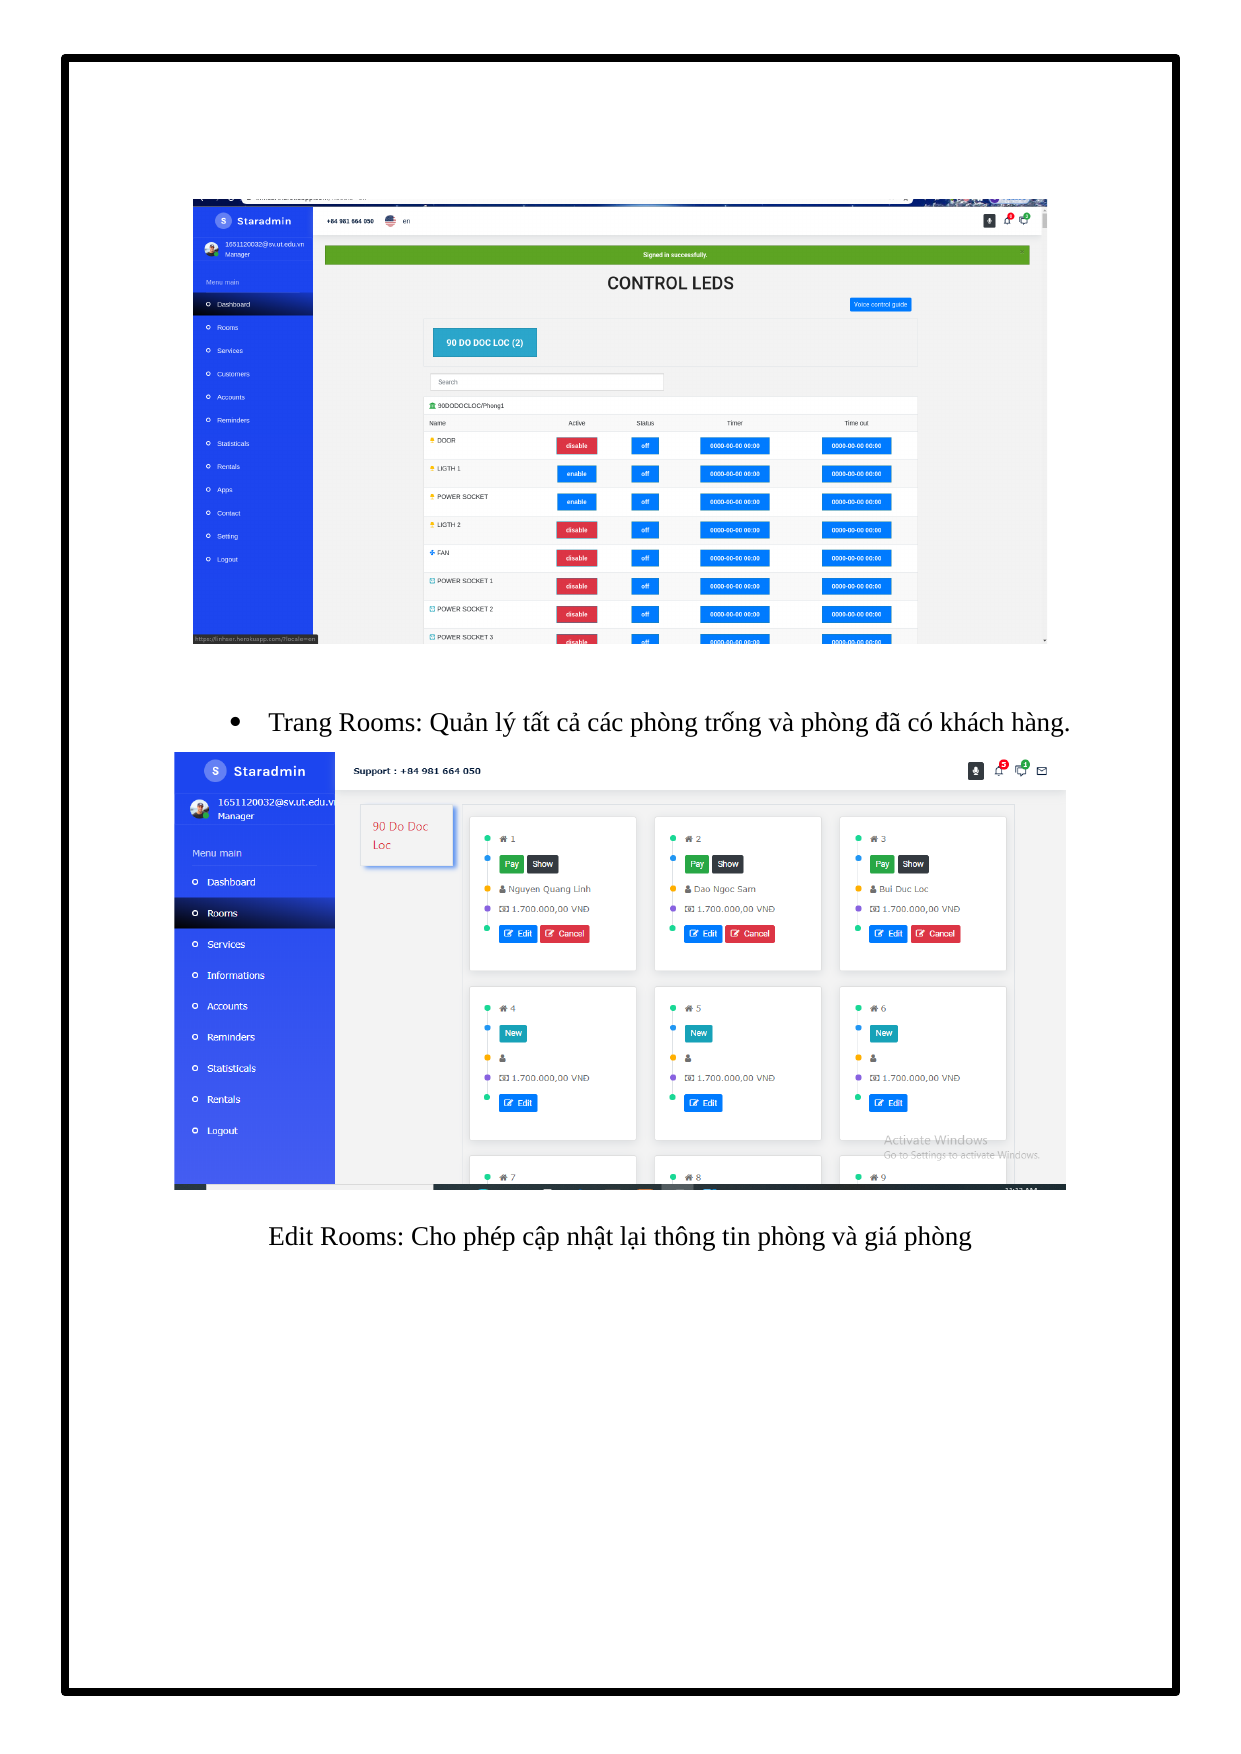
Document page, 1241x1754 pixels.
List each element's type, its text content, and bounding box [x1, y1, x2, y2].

picture [174, 752, 1066, 1190]
picture [193, 199, 1048, 644]
list Trang Rooms: Quản lý tất cả các phòng trống và phòng đã có khách hàng. [231, 706, 1122, 737]
